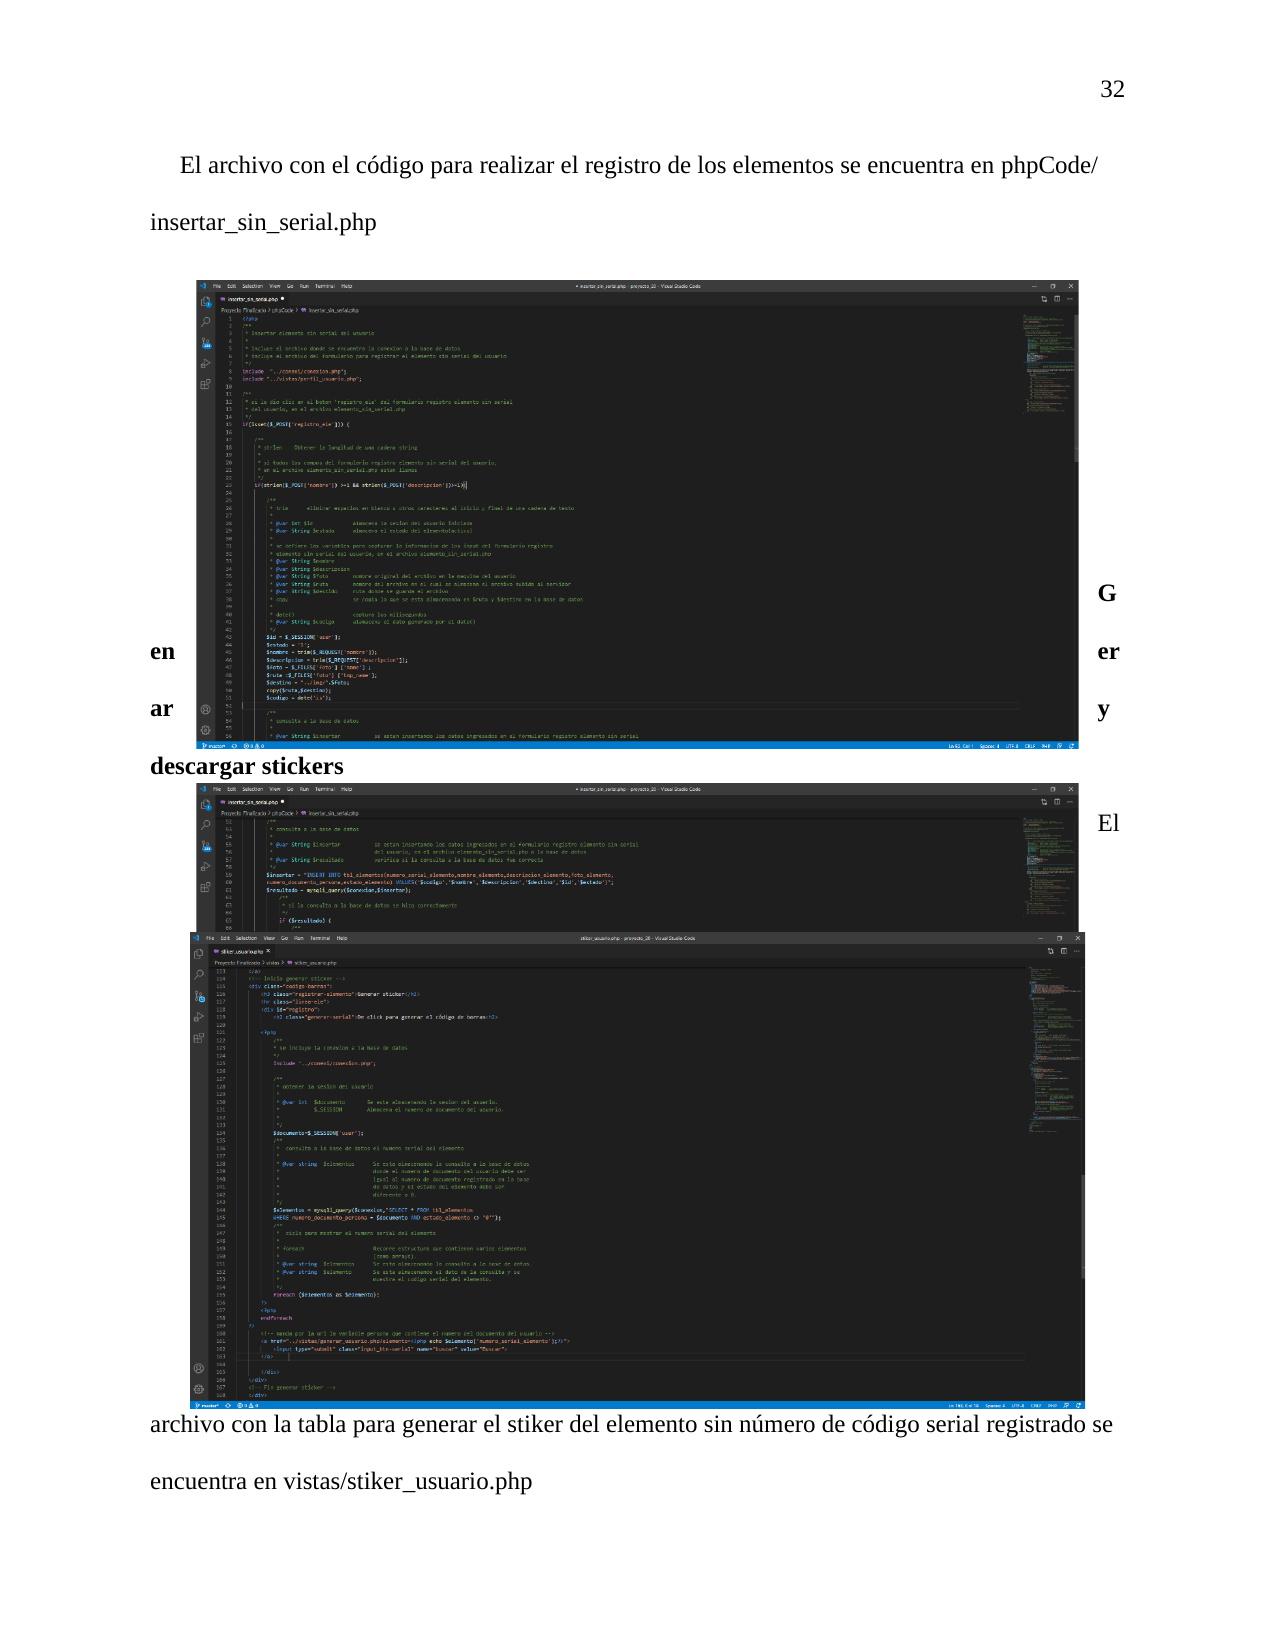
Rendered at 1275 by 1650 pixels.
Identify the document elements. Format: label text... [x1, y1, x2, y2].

text El archivo con el código para realizar el registro de los elementos se encuentra en phpCode/ insertar_sin_serial.php [150, 150, 1125, 236]
subtitle Generar y descargar stickers [150, 578, 1125, 779]
picture [196, 280, 1079, 749]
picture [190, 783, 1086, 1409]
